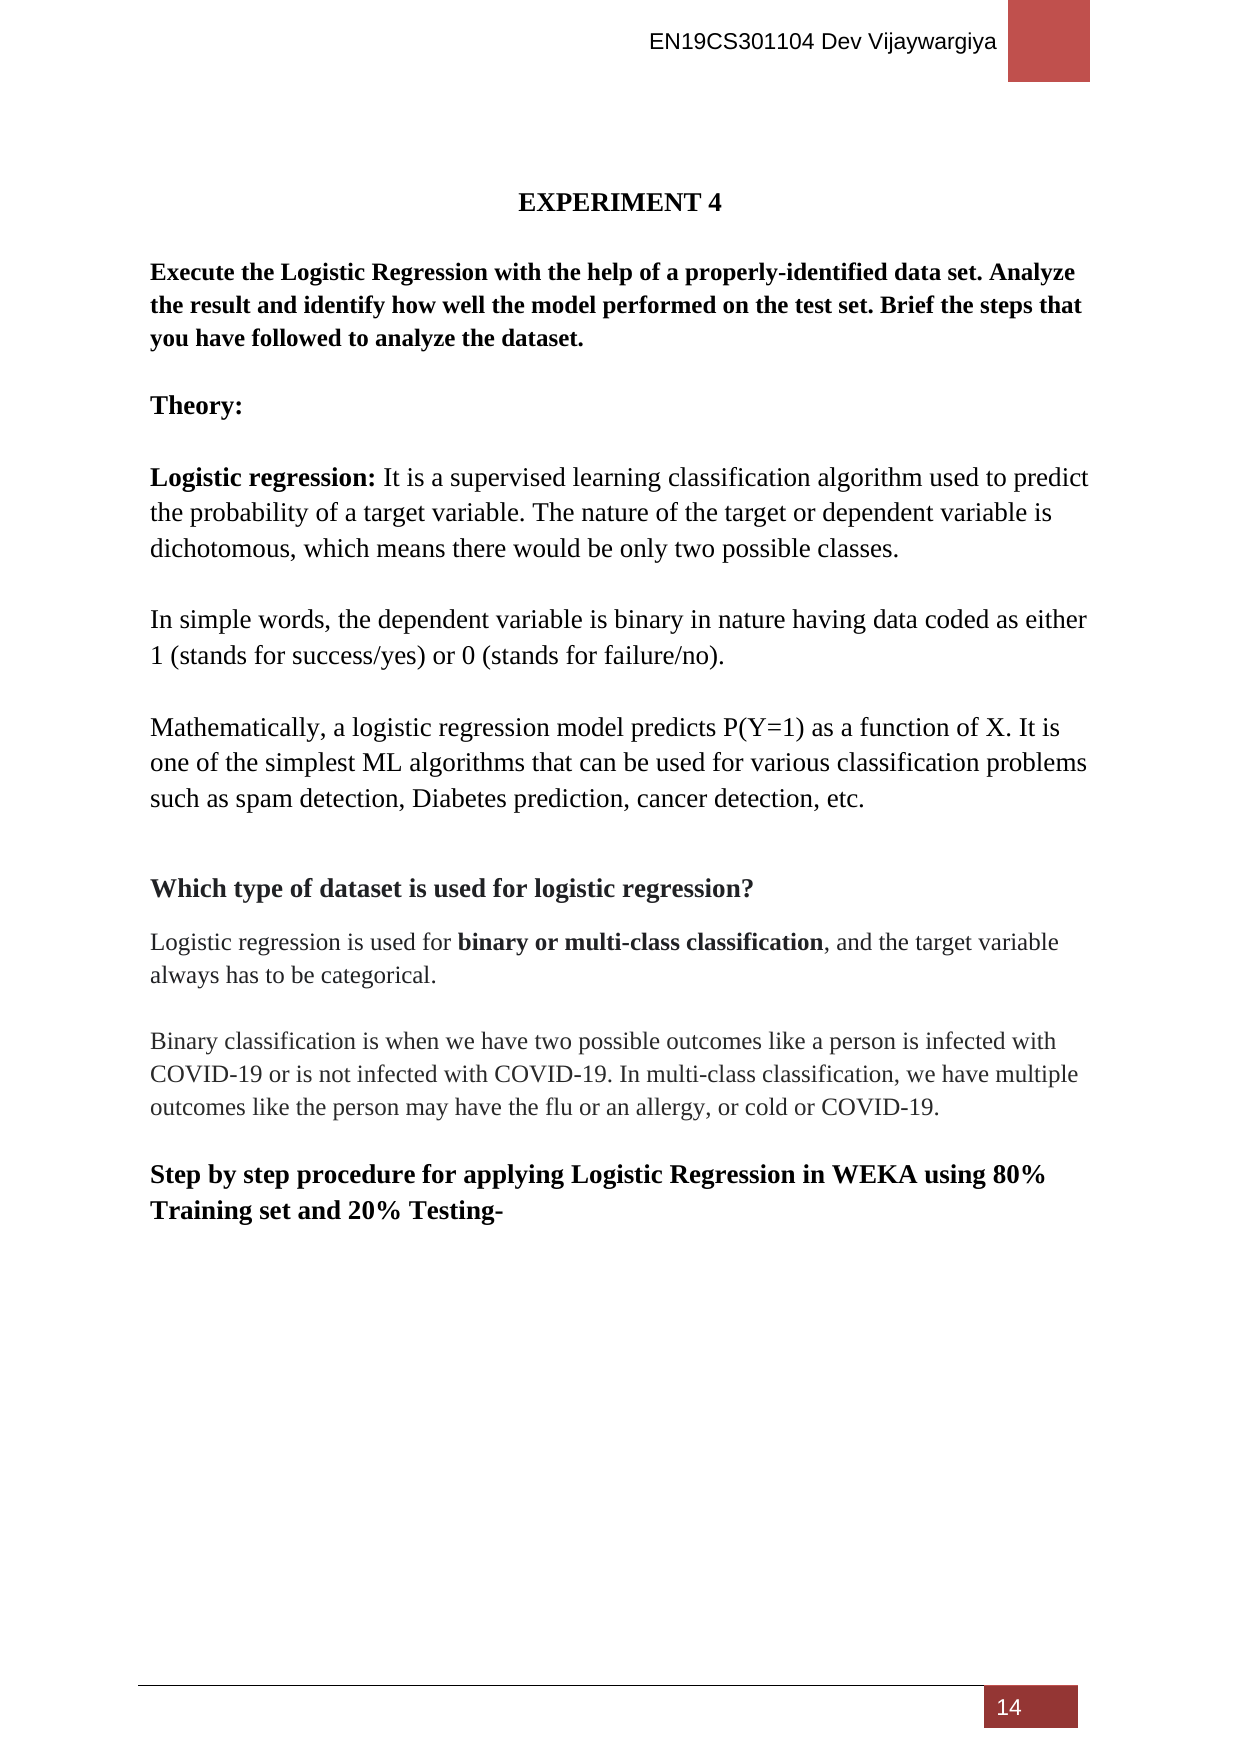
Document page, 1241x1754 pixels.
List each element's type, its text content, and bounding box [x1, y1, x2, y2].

text Binary classification is when we have two possible outcomes like a person is infected with COVID-19 or is not infected with COVID-19. In multi-class classification, we have multiple outcomes like the person may have the flu or an allergy, or cold or COVID-19. [150, 1026, 1090, 1121]
text Mathematically, a logistic regression model predicts P(Y=1) as a function of X. It is one of the simplest ML algorithms that can be used for various classification problems such as spam detection, Diabetes prediction, cancer detection, etc. [150, 711, 1090, 813]
text Theory: [150, 389, 1090, 420]
text Logistic regression: It is a supervised learning classification algorithm used to predict the probability of a target variable. The nature of the target or dependent variable is dichotomous, which means there would be only two possible classes. [150, 461, 1090, 563]
text Which type of dataset is used for logistic regression? [150, 872, 1090, 904]
text Logistic regression is used for binary or multi-class classification, and the target variable always has to be categorical. [150, 927, 1090, 989]
text EXPERIMENT 4 [150, 186, 1090, 217]
text In simple words, the dependent variable is binary in nature having data coded as either 1 (stands for success/yes) or 0 (stands for failure/no). [150, 604, 1090, 671]
text Execute the Logistic Regression with the help of a properly-identified data set. Analyze the result and identify how well the model performed on the test set. Brief the steps that you have followed to analyze the dataset. [150, 257, 1090, 352]
text Step by step procedure for applying Logistic Regression in WEKA using 80% Training set and 20% Testing- [150, 1158, 1090, 1225]
